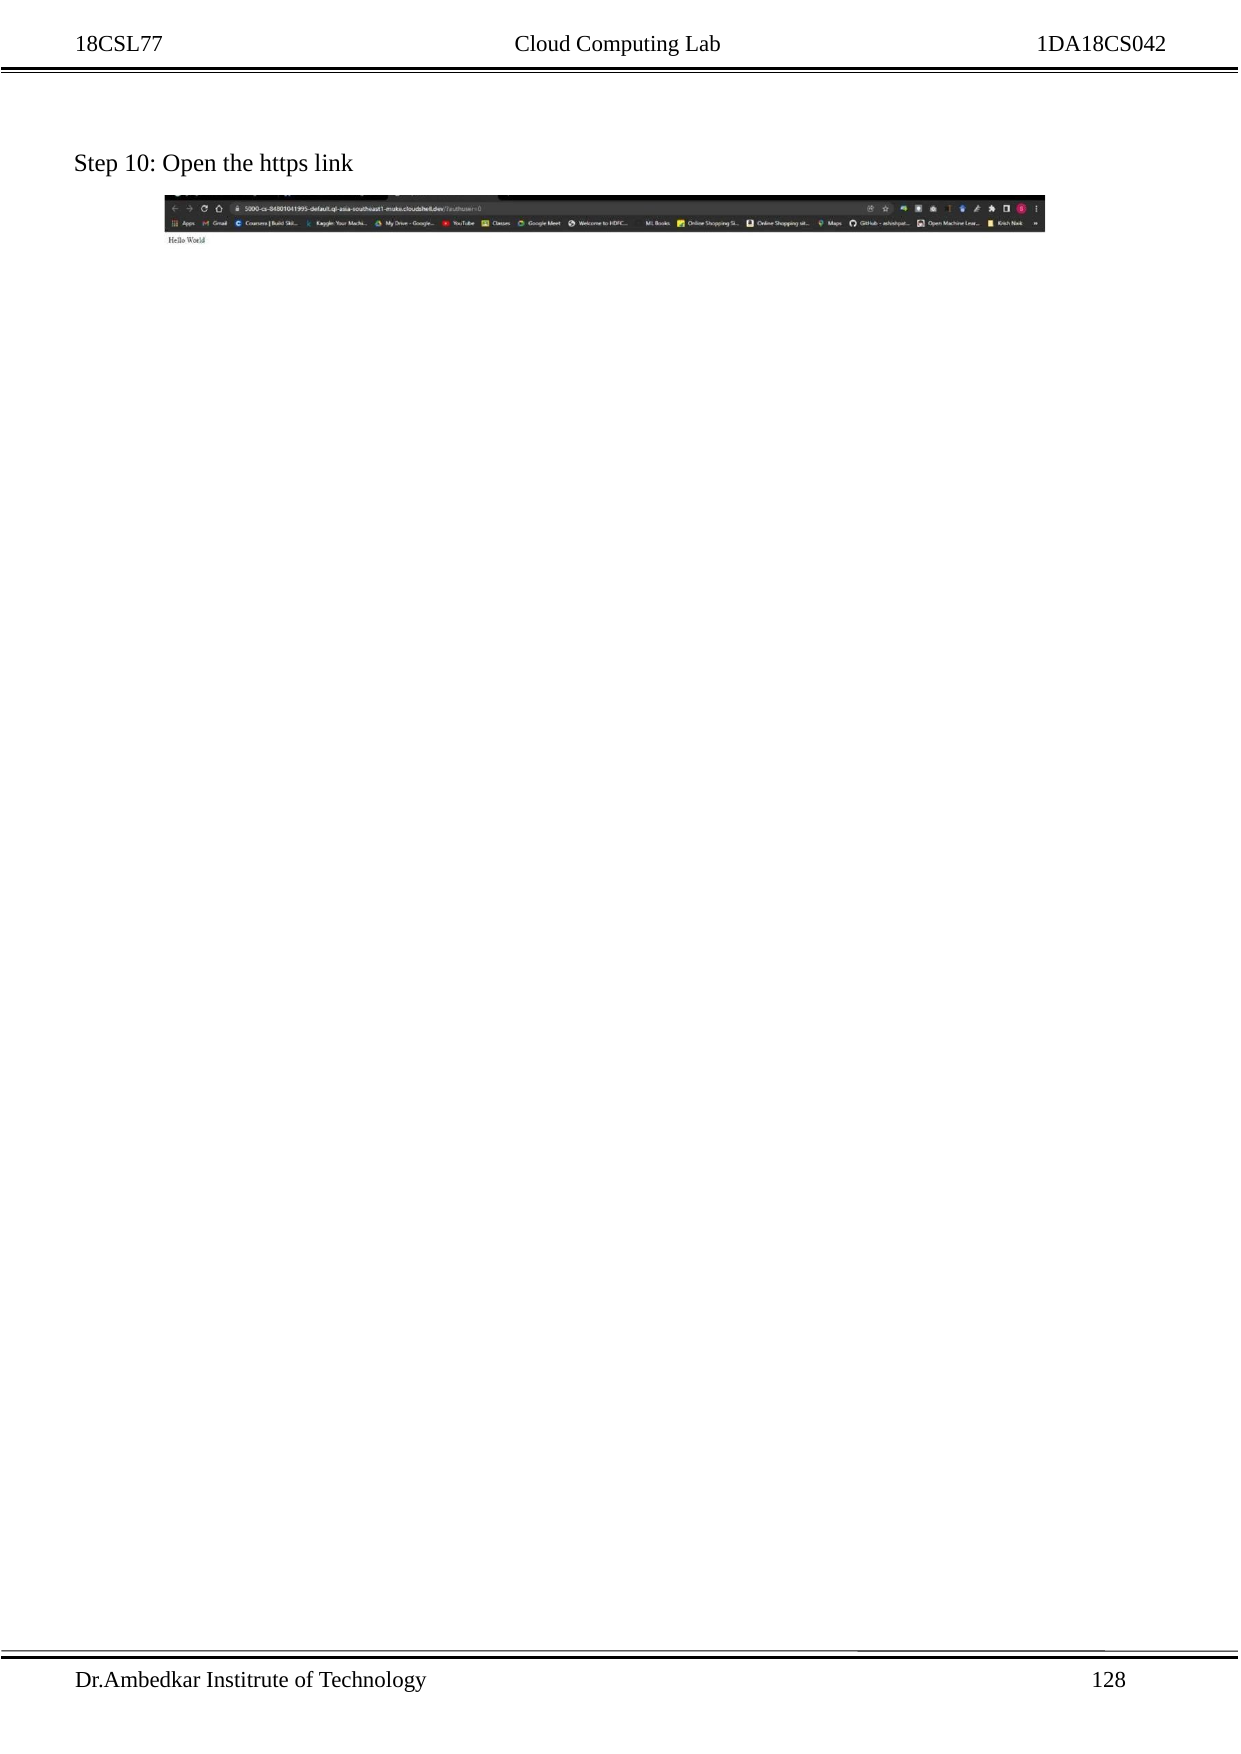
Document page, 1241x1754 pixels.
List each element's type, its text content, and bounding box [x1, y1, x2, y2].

picture [164, 195, 1046, 315]
text Step 10: Open the https link [73, 148, 1166, 177]
